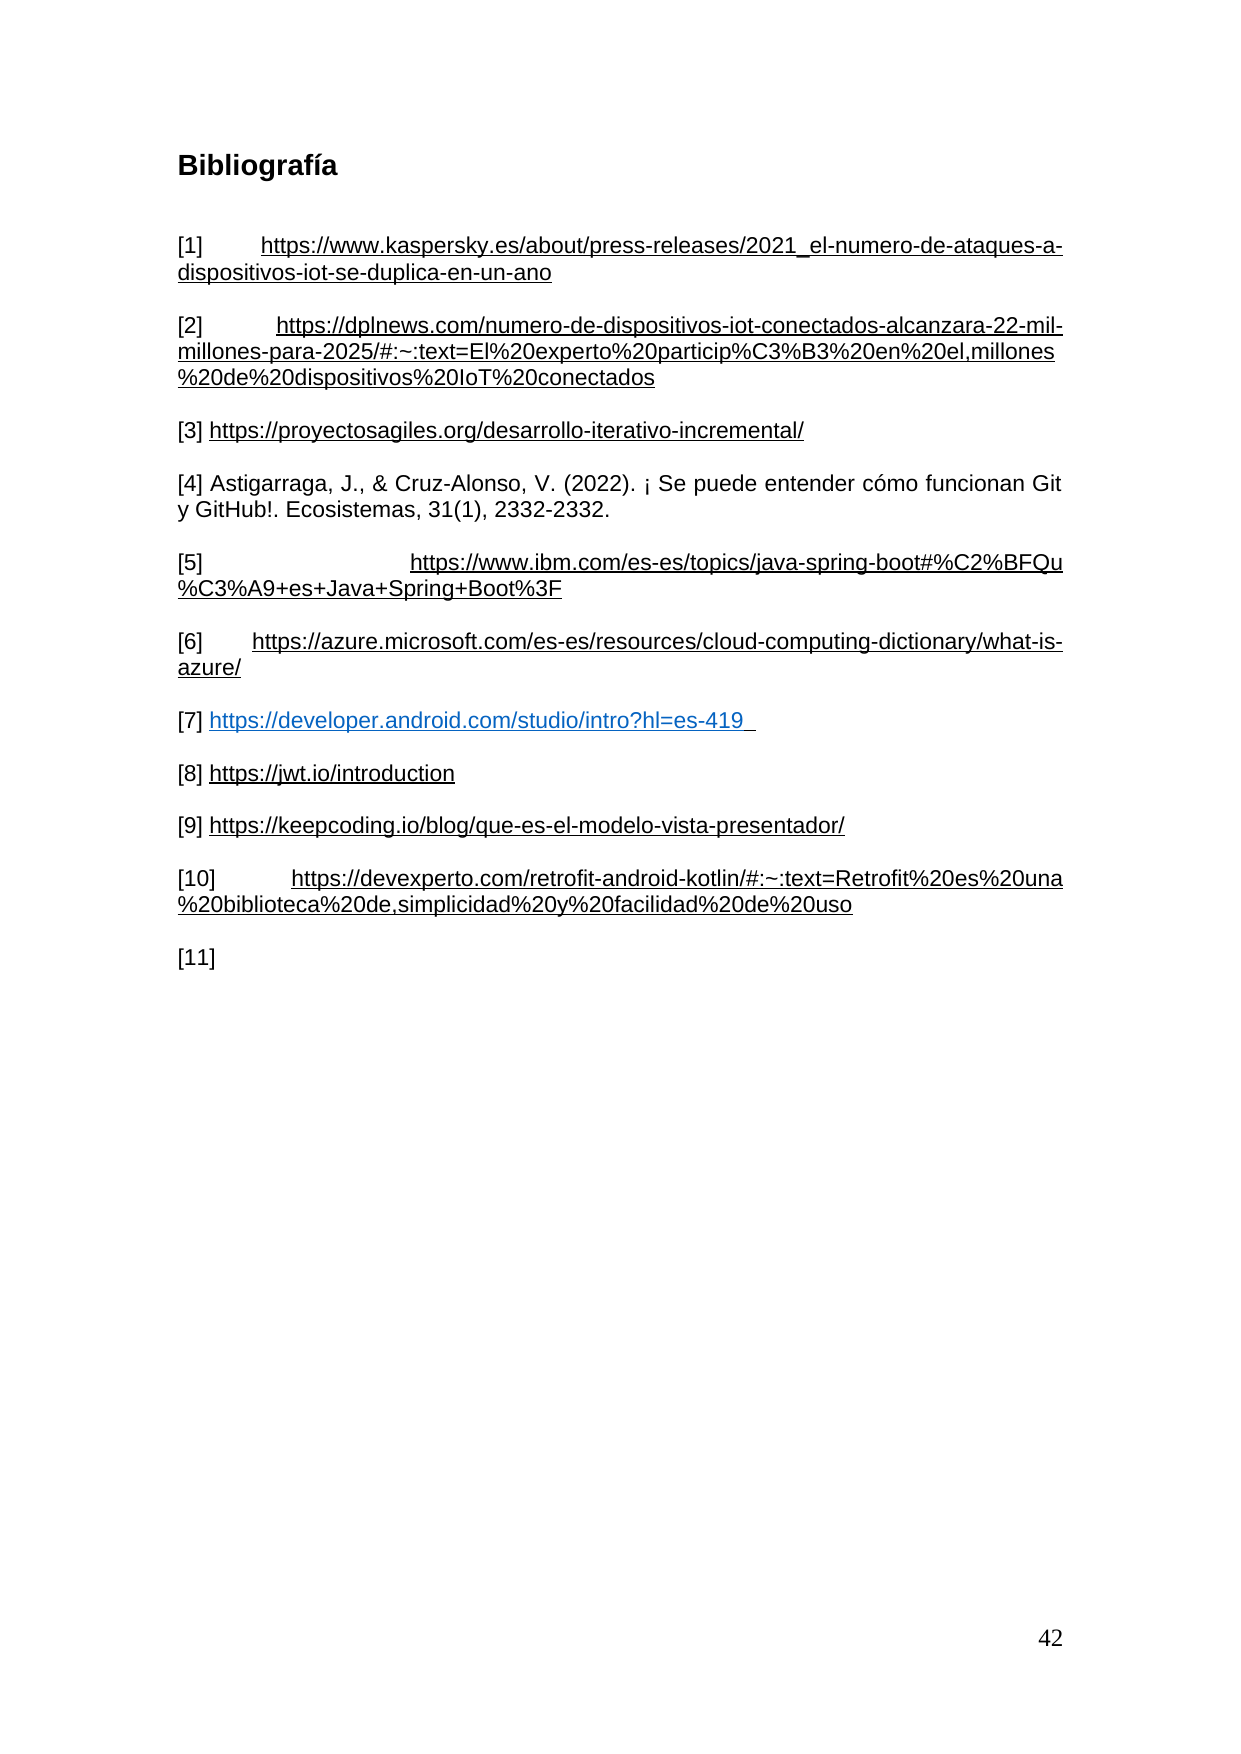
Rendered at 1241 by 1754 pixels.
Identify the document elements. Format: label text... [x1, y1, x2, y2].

text [11] [177, 944, 1063, 970]
text [8] https://jwt.io/introduction [177, 759, 1063, 786]
text [4] Astigarraga, J., & Cruz-Alonso, V. (2022). ¡ Se puede entender cómo funcionan Git y GitHub!. Ecosistemas, 31(1), 2332-2332. [177, 470, 1063, 522]
text [10] https://devexperto.com/retrofit-android-kotlin/#:~:text=Retrofit%20es%20una%20biblioteca%20de,simplicidad%20y%20facilidad%20de%20uso [177, 865, 1063, 918]
text [9] https://keepcoding.io/blog/que-es-el-modelo-vista-presentador/ [177, 812, 1063, 839]
text [3] https://proyectosagiles.org/desarrollo-iterativo-incremental/ [177, 417, 1063, 443]
text [1] https://www.kaspersky.es/about/press-releases/2021_el-numero-de-ataques-a-dispositivos-iot-se-duplica-en-un-ano [177, 232, 1063, 285]
text [2] https://dplnews.com/numero-de-dispositivos-iot-conectados-alcanzara-22-mil-millones-para-2025/#:~:text=El%20experto%20particip%C3%B3%20en%20el,millones%20de%20dispositivos%20IoT%20conectados [177, 312, 1063, 391]
subtitle Bibliografía [177, 148, 1063, 181]
text [6] https://azure.microsoft.com/es-es/resources/cloud-computing-dictionary/what-is-azure/ [177, 628, 1063, 681]
text [5] https://www.ibm.com/es-es/topics/java-spring-boot#%C2%BFQu%C3%A9+es+Java+Spring+Boot%3F [177, 549, 1063, 601]
text [7] https://developer.android.com/studio/intro?hl=es-419 [177, 707, 1063, 733]
